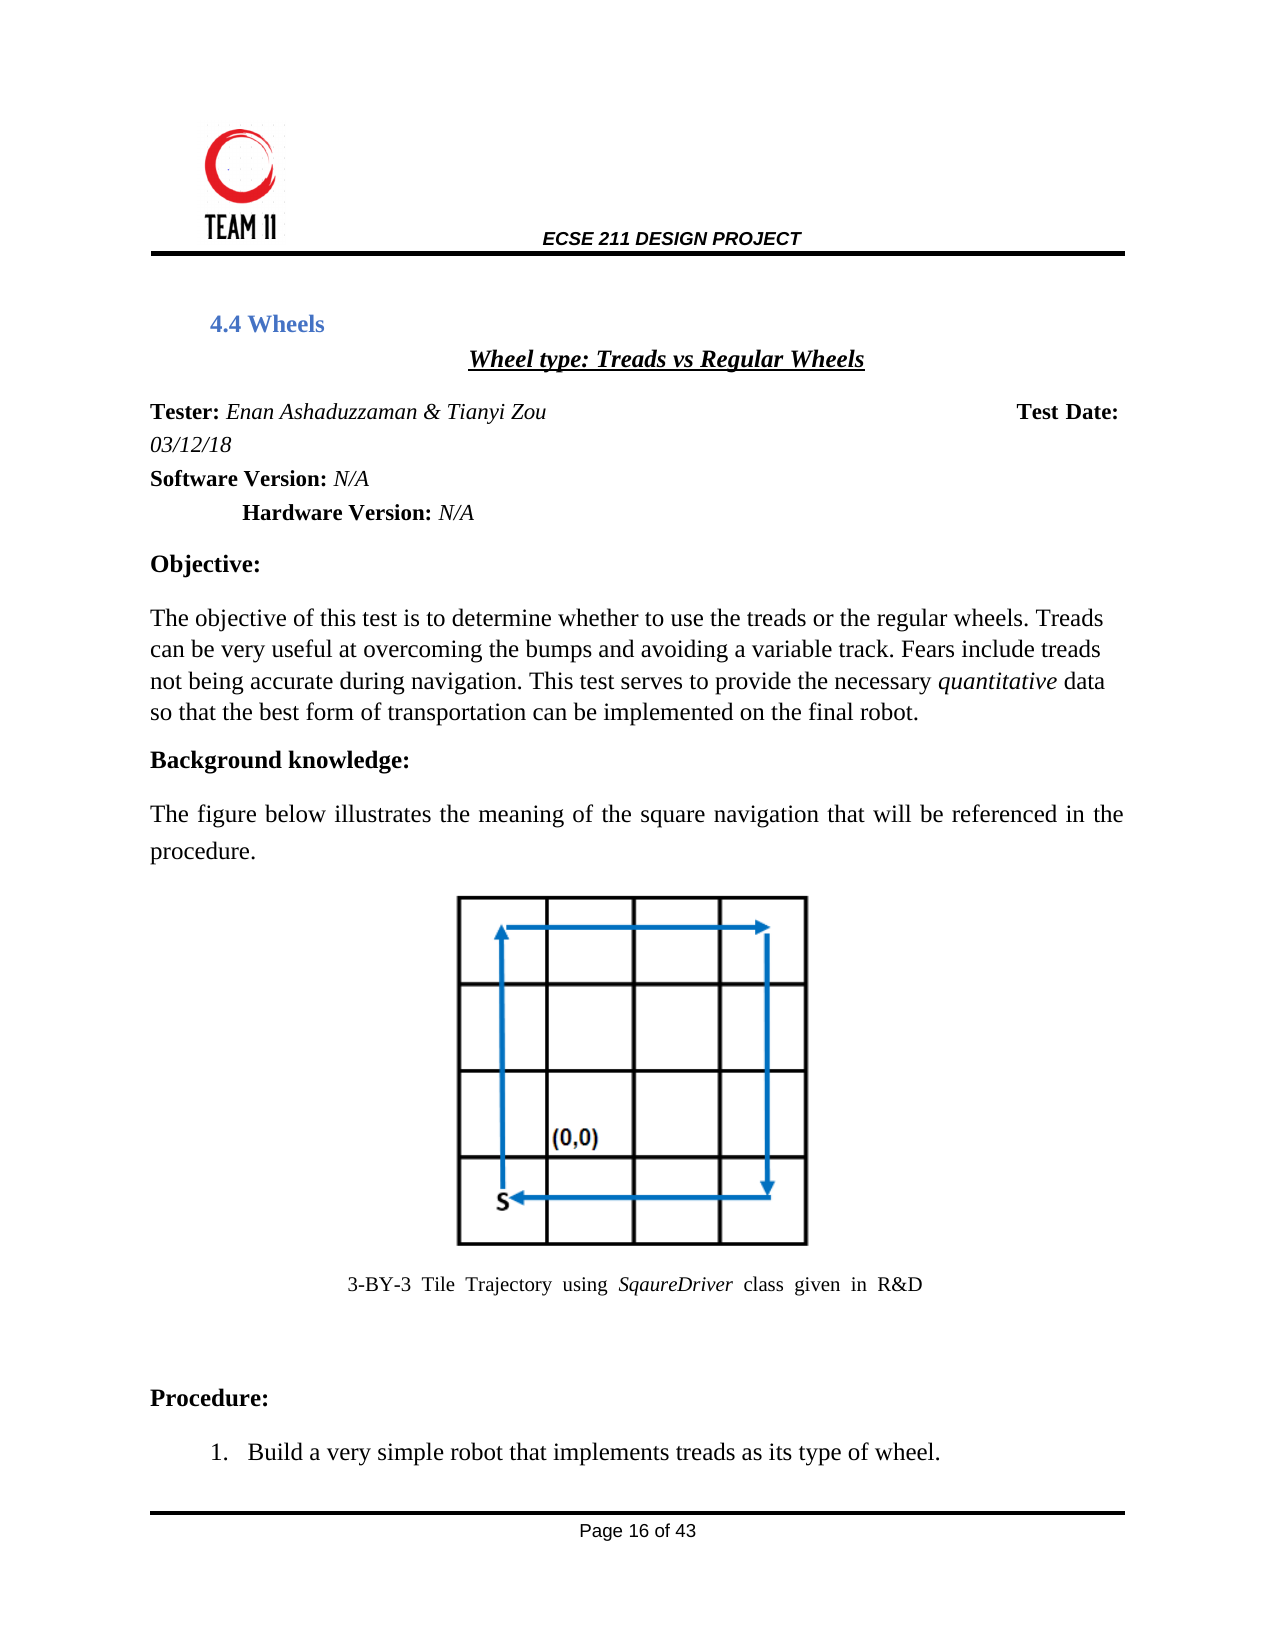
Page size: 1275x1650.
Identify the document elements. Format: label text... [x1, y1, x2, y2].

text Procedure: [150, 1383, 1125, 1412]
text Tester: Enan Ashaduzzaman & Tianyi Zou Test Date: 03/12/18 Software Version: N/A Hardware Version: N/A [150, 398, 1125, 525]
text Wheel type: Treads vs Regular Wheels [210, 344, 1125, 373]
text The objective of this test is to determine whether to use the treads or the regular wheels. Treads can be very useful at overcoming the bumps and avoiding a variable track. Fears include treads not being accurate during navigation. This test serves to provide the necessary quantitative data so that the best form of transportation can be implemented on the final robot. [150, 603, 1125, 726]
text Objective: [150, 549, 1125, 578]
picture [453, 890, 822, 1252]
list Build a very simple robot that implements treads as its type of wheel. [210, 1437, 1125, 1465]
picture [197, 120, 286, 245]
subtitle 4.4 Wheels [150, 309, 1125, 338]
text Background knowledge: [150, 746, 1125, 774]
text The figure below illustrates the meaning of the square navigation that will be referenced in the procedure. [150, 799, 1125, 865]
